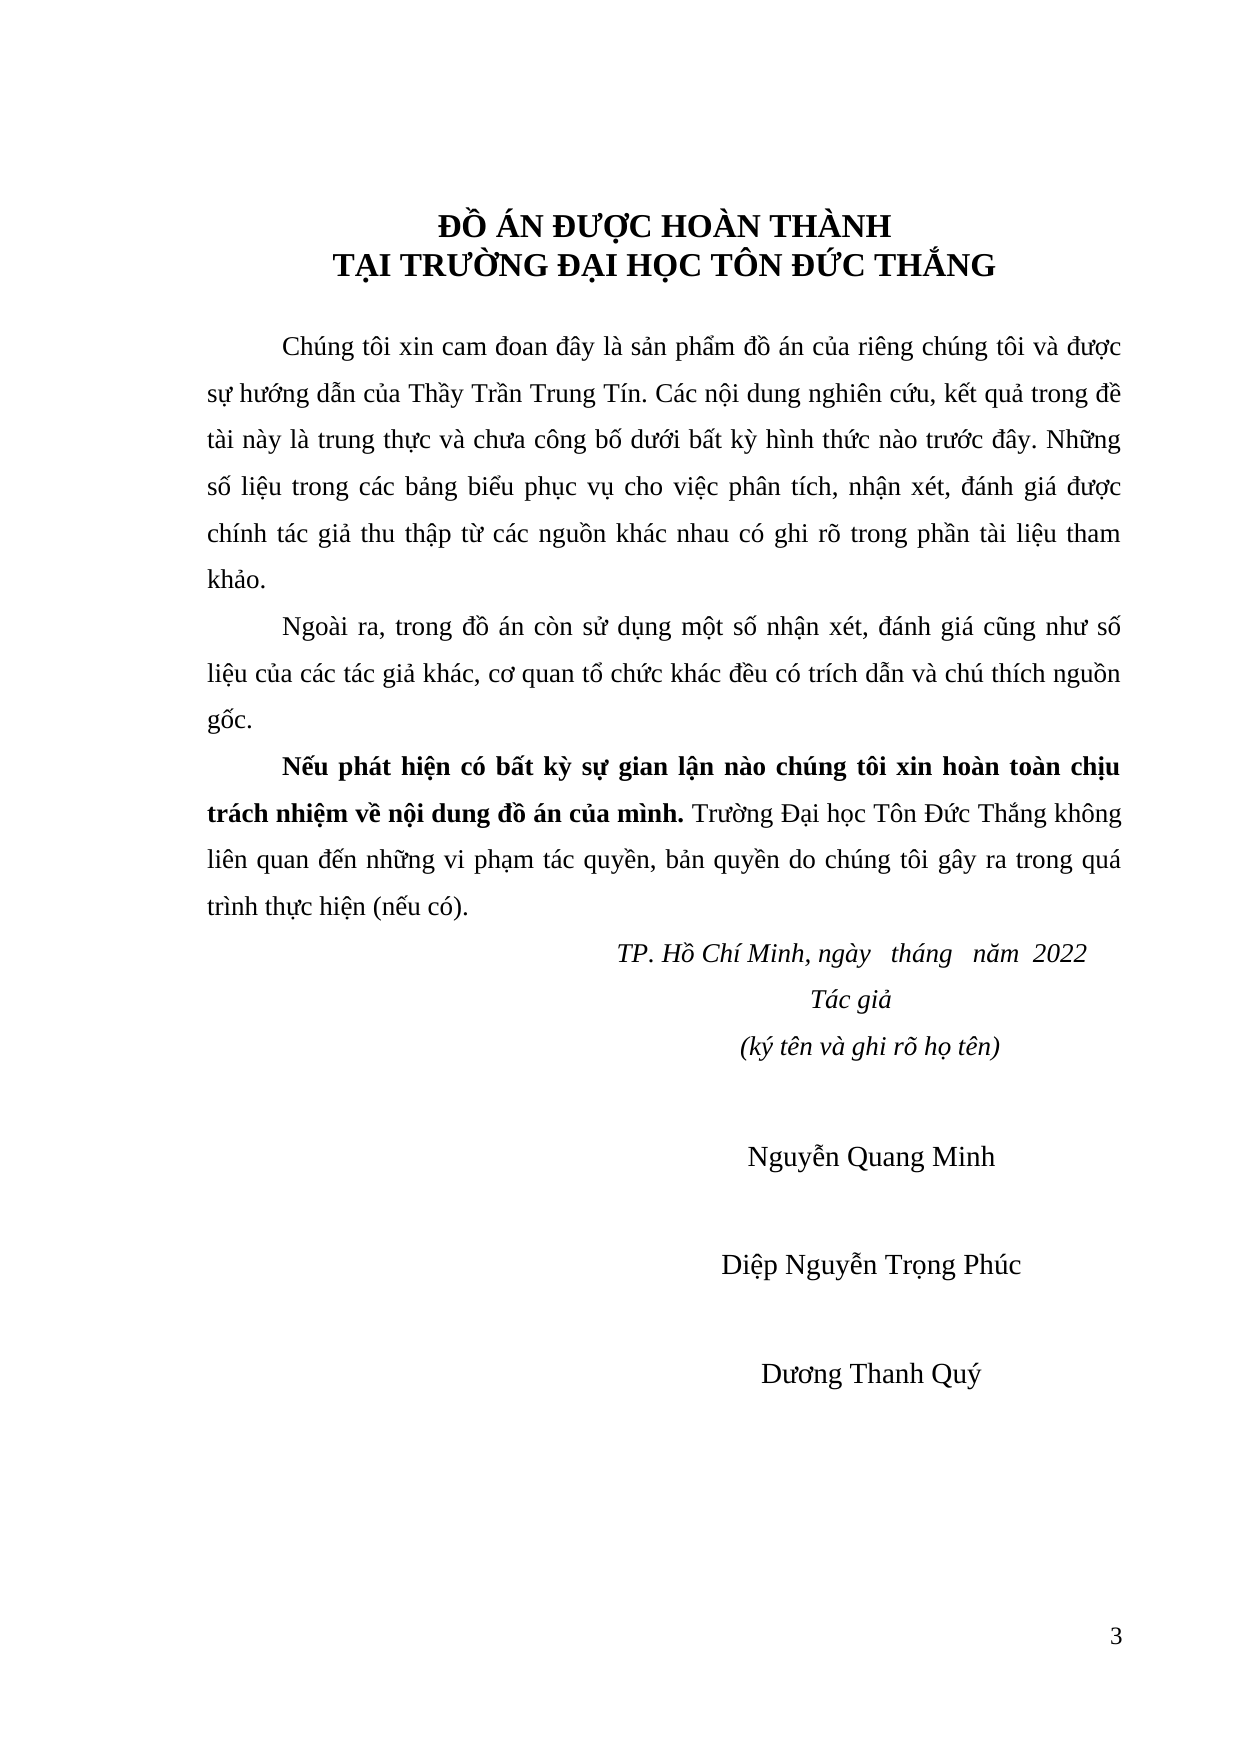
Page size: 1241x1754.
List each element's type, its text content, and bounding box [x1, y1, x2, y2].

text Ngoài ra, trong đồ án còn sử dụng một số nhận xét, đánh giá cũng như số liệu của các tác giả khác, cơ quan tổ chức khác đều có trích dẫn và chú thích nguồn gốc. [207, 610, 1122, 734]
text Nếu phát hiện có bất kỳ sự gian lận nào chúng tôi xin hoàn toàn chịu trách nhiệm về nội dung đồ án của mình. Trường Đại học Tôn Đức Thắng không liên quan đến những vi phạm tác quyền, bản quyền do chúng tôi gây ra trong quá trình thực hiện (nếu có). [207, 750, 1122, 921]
text Chúng tôi xin cam đoan đây là sản phẩm đồ án của riêng chúng tôi và được sự hướng dẫn của Thầy Trần Trung Tín. Các nội dung nghiên cứu, kết quả trong đề tài này là trung thực và chưa công bố dưới bất kỳ hình thức nào trước đây. Những số liệu trong các bảng biểu phục vụ cho việc phân tích, nhận xét, đánh giá được chính tác giả thu thập từ các nguồn khác nhau có ghi rõ trong phần tài liệu tham khảo. [207, 330, 1122, 594]
text Tác giả [582, 983, 1122, 1014]
text ĐỒ ÁN ĐƯỢC HOÀN THÀNH [207, 207, 1122, 245]
text Nguyễn Quang Minh [207, 1139, 1122, 1172]
text (ký tên và ghi rõ họ tên) [207, 1030, 1122, 1061]
text TP. Hồ Chí Minh, ngày tháng năm 2022 [582, 937, 1122, 968]
text TẠI TRƯỜNG ĐẠI HỌC TÔN ĐỨC THẮNG [207, 245, 1122, 283]
text Diệp Nguyễn Trọng Phúc [207, 1247, 1122, 1281]
text Dương Thanh Quý [207, 1356, 1122, 1390]
